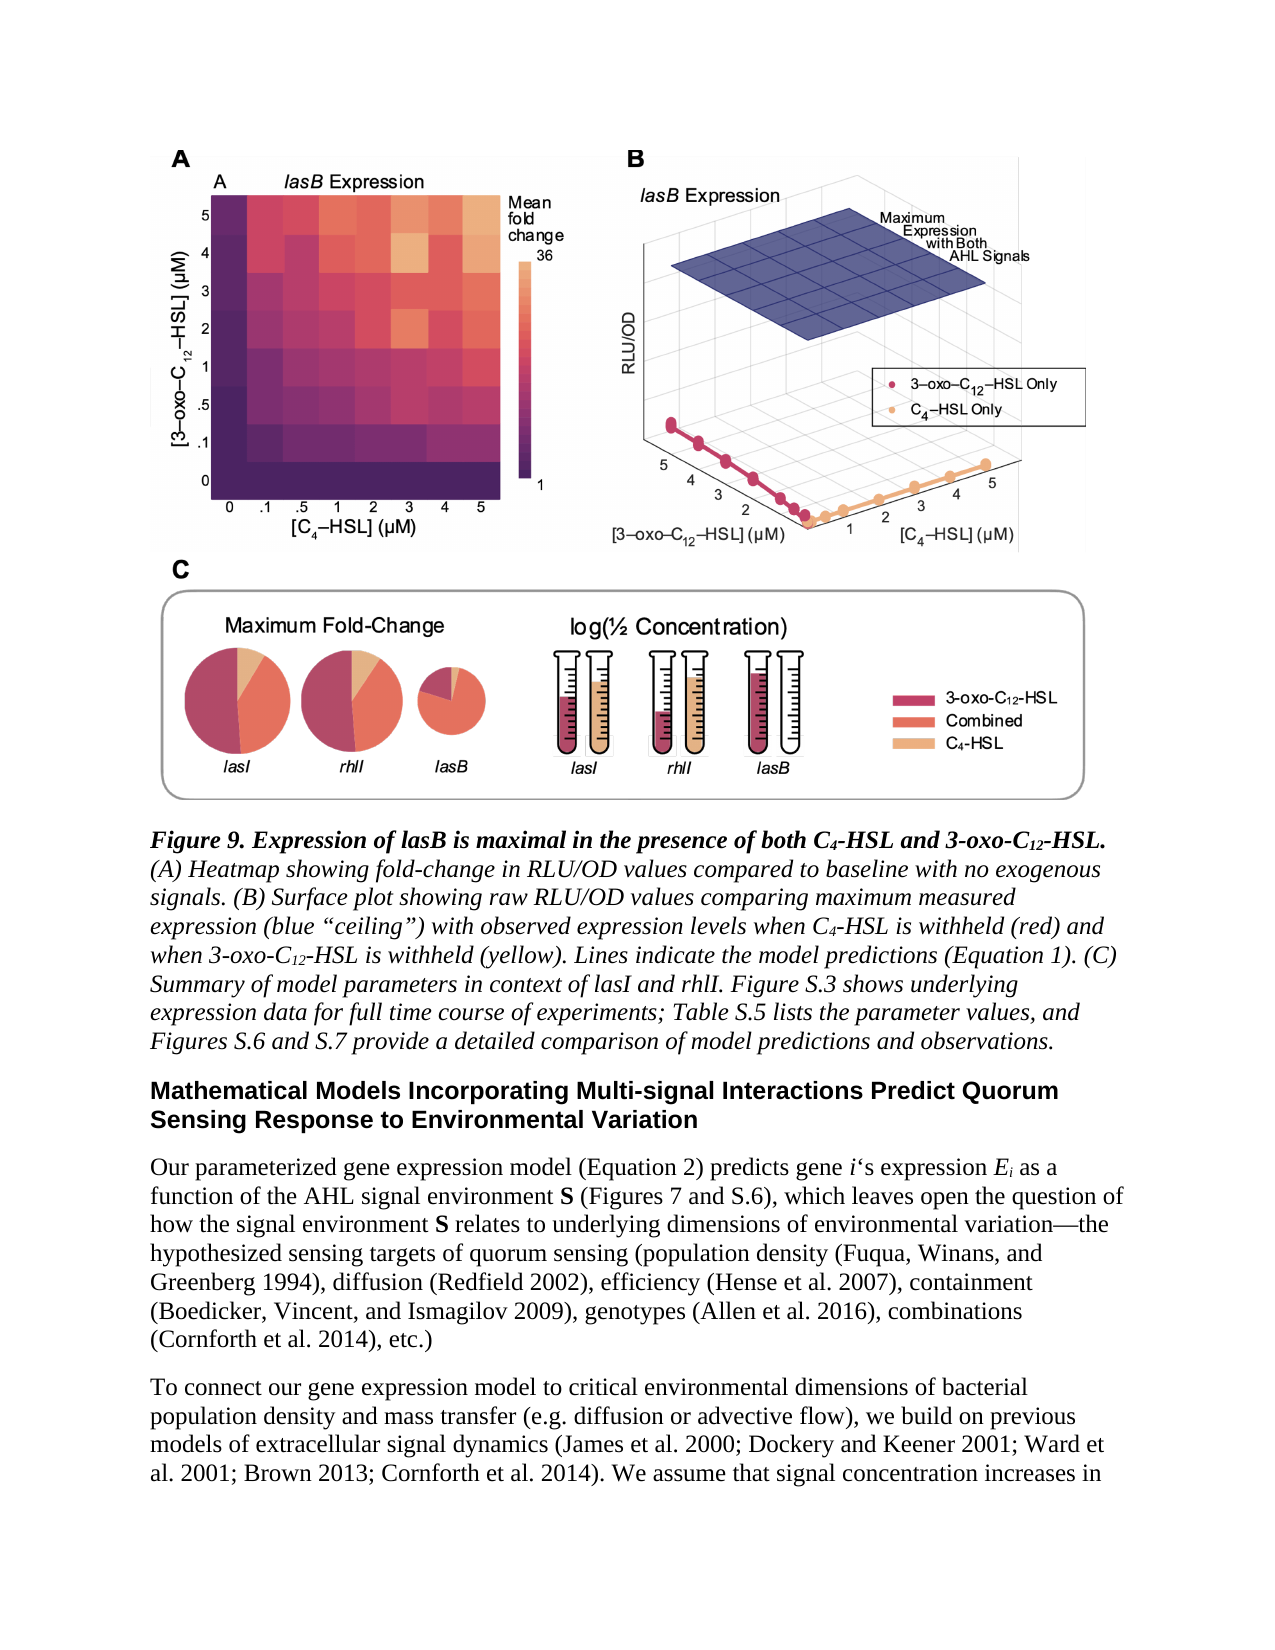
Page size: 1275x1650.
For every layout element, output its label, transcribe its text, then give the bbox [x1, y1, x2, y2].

text Our parameterized gene expression model (Equation 2) predicts gene i‘s expression Ei as a function of the AHL signal environment S (Figures 7 and S.6), which leaves open the question of how the signal environment S relates to underlying dimensions of environmental variation—the hypothesized sensing targets of quorum sensing (population density (Fuqua, Winans, and Greenberg 1994), diffusion (Redfield 2002), efficiency (Hense et al. 2007), containment (Boedicker, Vincent, and Ismagilov 2009), genotypes (Allen et al. 2016), combinations (Cornforth et al. 2014), etc.) [150, 1152, 1125, 1353]
text Figure 9. Expression of lasB is maximal in the presence of both C4‑HSL and 3‑oxo‑C12‑HSL. (A) Heatmap showing fold-change in RLU/OD values compared to baseline with no exogenous signals. (B) Surface plot showing raw RLU/OD values comparing maximum measured expression (blue “ceiling”) with observed expression levels when C4‑HSL is withheld (red) and when 3‑oxo‑C12‑HSL is withheld (yellow). Lines indicate the model predictions (Equation 1). (C) Summary of model parameters in context of lasI and rhlI. Figure S.3 shows underlying expression data for full time course of experiments; Table S.5 lists the parameter values, and Figures S.6 and S.7 provide a detailed comparison of model predictions and observations. [150, 825, 1125, 1055]
subtitle Mathematical Models Incorporating Multi-signal Interactions Predict Quorum Sensing Response to Environmental Variation [150, 1076, 1125, 1133]
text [150, 1372, 1125, 1487]
picture [150, 150, 1086, 800]
